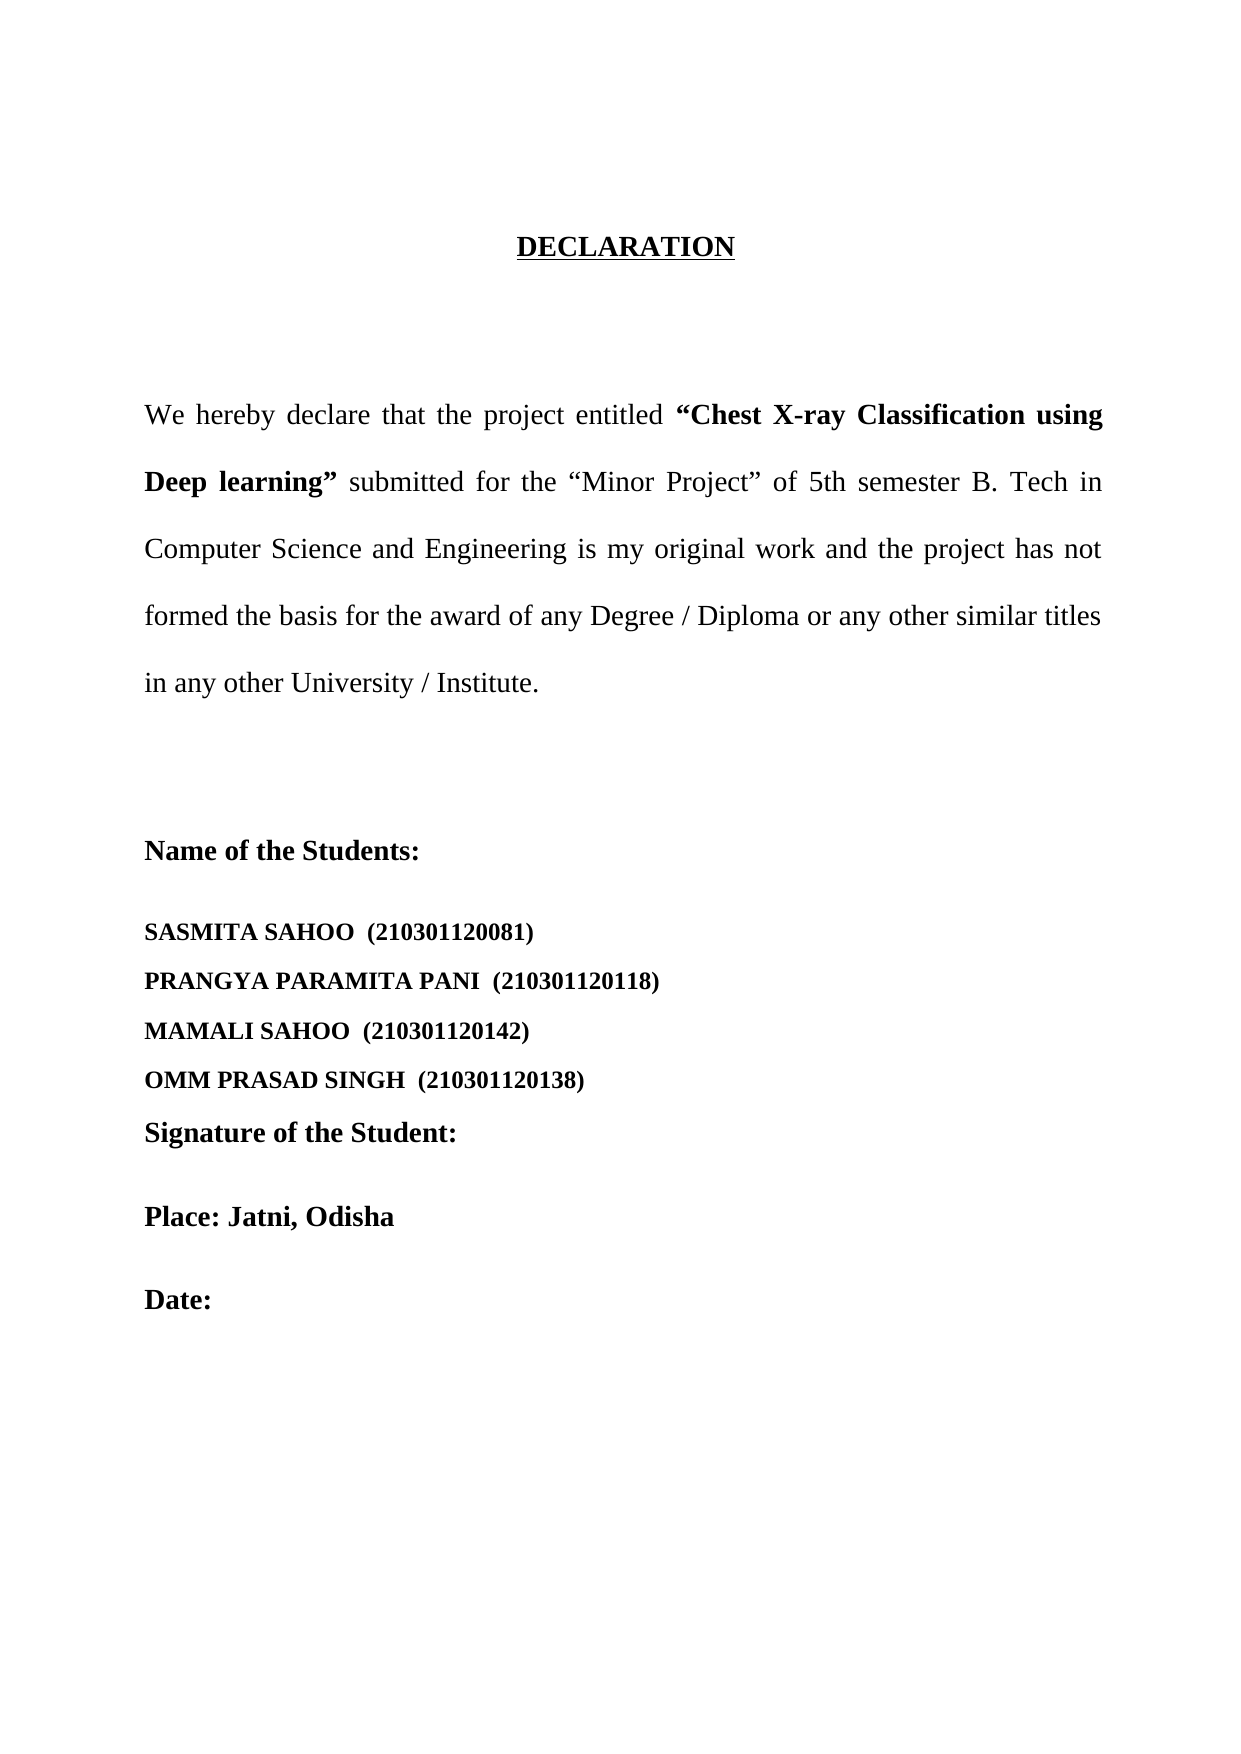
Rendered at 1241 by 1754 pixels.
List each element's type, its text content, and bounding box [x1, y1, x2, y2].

text OMM PRASAD SINGH (210301120138) [144, 1065, 1103, 1094]
text DECLARATION [346, 229, 906, 263]
text MAMALI SAHOO (210301120142) [144, 1016, 1103, 1044]
text Date: [144, 1282, 906, 1316]
text SASMITA SAHOO (210301120081) [144, 917, 1103, 945]
text Signature of the Student: [144, 1115, 906, 1148]
text We hereby declare that the project entitled “Chest X-ray Classification using Deep learning” submitted for the “Minor Project” of 5th semester B. Tech in Computer Science and Engineering is my original work and the project has not formed the basis for the award of any Degree / Diploma or any other similar titles in any other University / Institute. [144, 397, 1103, 699]
text Place: Jatni, Odisha [144, 1199, 906, 1232]
text Name of the Students: [144, 833, 906, 866]
text PRANGYA PARAMITA PANI (210301120118) [144, 966, 1103, 995]
